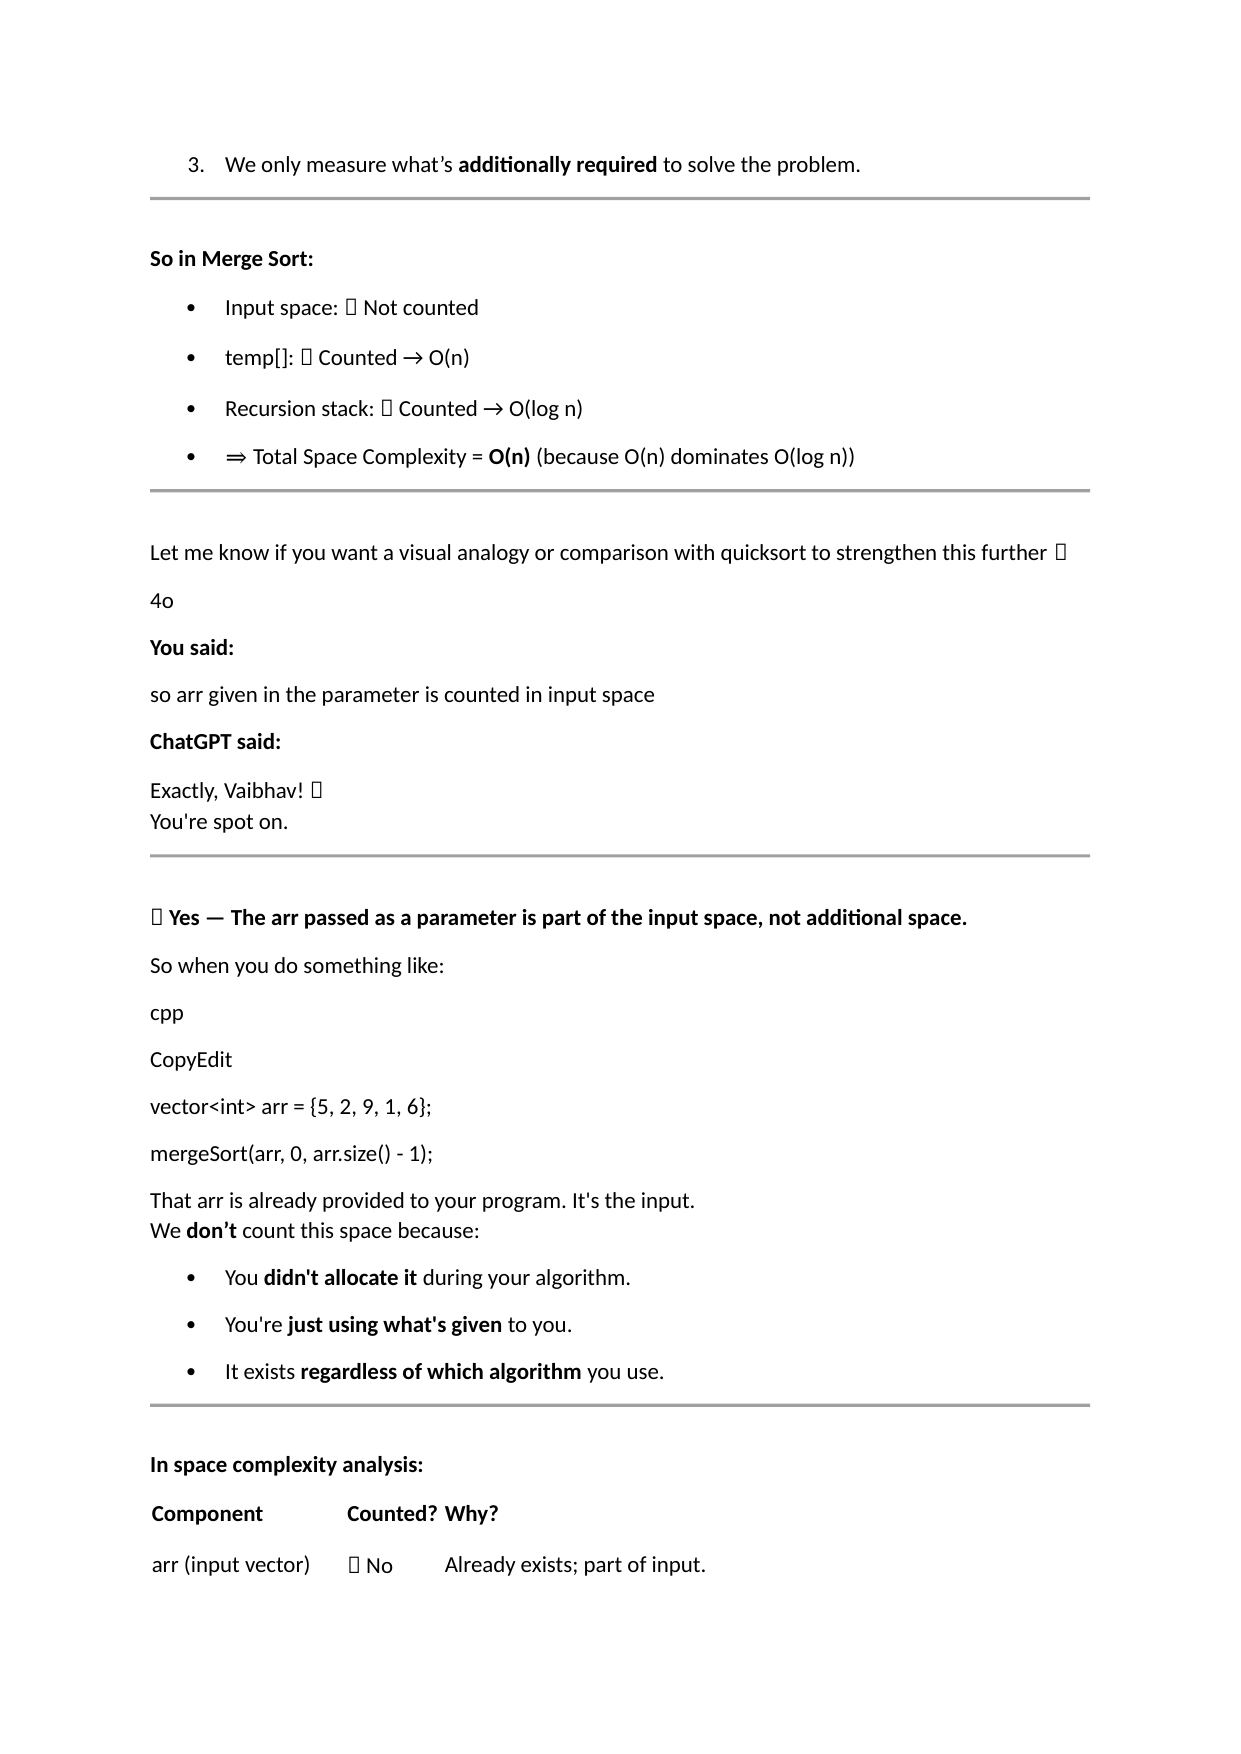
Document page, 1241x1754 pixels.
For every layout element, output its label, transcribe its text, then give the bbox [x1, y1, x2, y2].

text Let me know if you want a visual analogy or comparison with quicksort to strengthen this further 💪 [150, 536, 1090, 567]
table_header Component [150, 1498, 346, 1547]
text Exactly, Vaibhav! 💯 You're spot on. [150, 774, 1090, 835]
table_cell arr (input vector) [150, 1547, 346, 1600]
list Recursion stack: ✅ Counted → O(log n) [187, 391, 1090, 423]
table_cell Already exists; part of input. [443, 1547, 858, 1600]
list It exists regardless of which algorithm you use. [187, 1357, 1090, 1385]
text vector<int> arr = {5, 2, 9, 1, 6}; [150, 1092, 1090, 1120]
text So in Merge Sort: [150, 244, 1090, 272]
list You're just using what's given to you. [187, 1310, 1090, 1338]
list ⇒ Total Space Complexity = O(n) (because O(n) dominates O(log n)) [187, 442, 1090, 470]
table_cell ❌ No [346, 1547, 443, 1600]
text so arr given in the parameter is counted in input space [150, 680, 1090, 708]
text 4o [150, 586, 1090, 614]
list temp[]: ✅ Counted → O(n) [187, 341, 1090, 372]
text ✅ Yes — The arr passed as a parameter is part of the input space, not additional space. [150, 901, 1090, 932]
text CopyEdit [150, 1045, 1090, 1073]
table_header Why? [443, 1498, 858, 1547]
text That arr is already provided to your program. It's the input. We don’t count this space because: [150, 1186, 1090, 1244]
list You didn't allocate it during your algorithm. [187, 1263, 1090, 1291]
text You said: [150, 633, 1090, 661]
text So when you do something like: [150, 952, 1090, 979]
list Input space: ❌ Not counted [187, 291, 1090, 322]
text mergeSort(arr, 0, arr.size() - 1); [150, 1139, 1090, 1167]
table_header Counted? [346, 1498, 443, 1547]
text In space complexity analysis: [150, 1451, 1090, 1478]
text cpp [150, 998, 1090, 1026]
text ChatGPT said: [150, 727, 1090, 755]
list We only measure what’s additionally required to solve the problem. [187, 150, 1090, 178]
